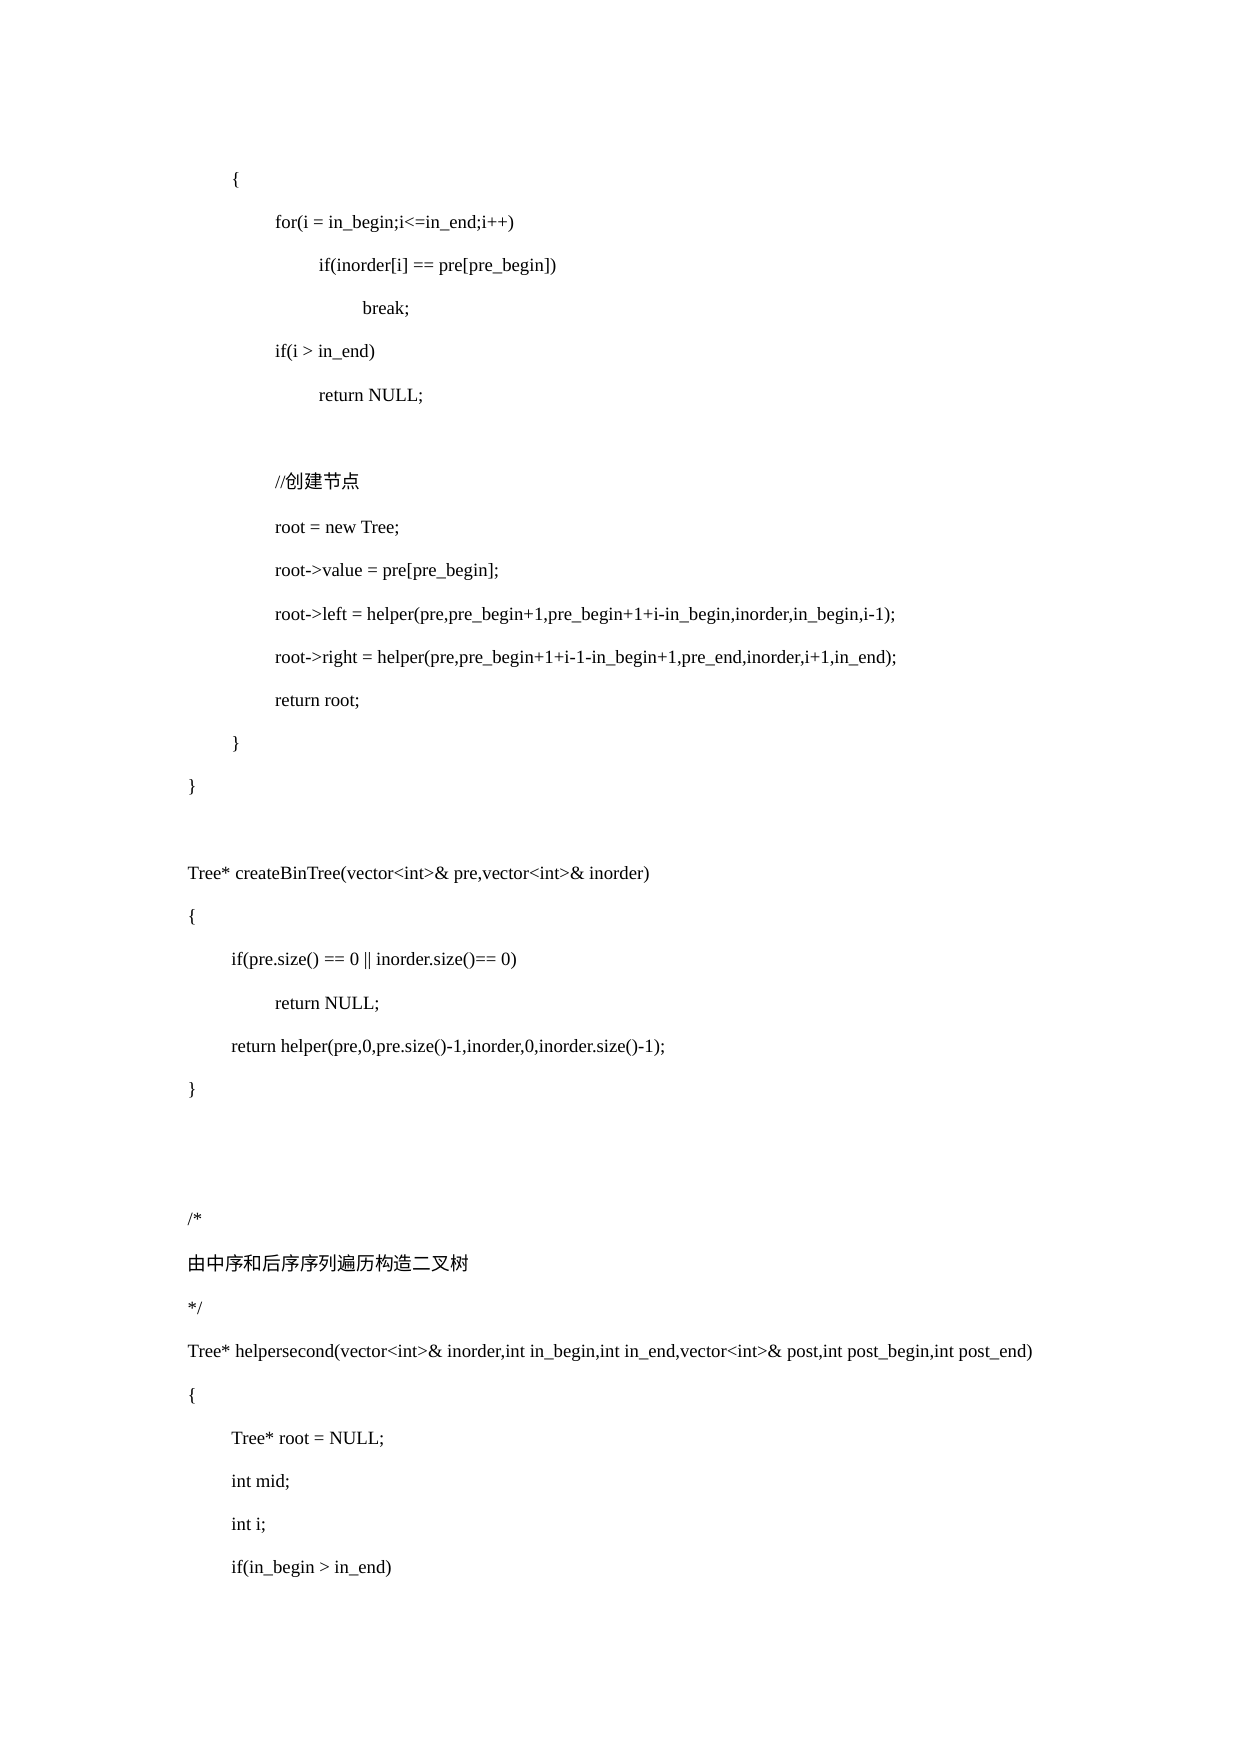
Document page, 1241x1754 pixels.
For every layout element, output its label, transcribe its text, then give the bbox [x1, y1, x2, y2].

text } [187, 727, 1053, 759]
text /* [187, 1202, 1053, 1235]
text return NULL; [187, 378, 1053, 411]
text } [187, 770, 1053, 802]
text if(inorder[i] == pre[pre_begin]) [187, 248, 1053, 281]
text for(i = in_begin;i<=in_end;i++) [187, 205, 1053, 238]
text root->right = helper(pre,pre_begin+1+i-1-in_begin+1,pre_end,inorder,i+1,in_end); [187, 640, 1053, 673]
text Tree* helpersecond(vector<int>& inorder,int in_begin,int in_end,vector<int>& post,int post_begin,int post_end) [187, 1335, 1053, 1367]
text //创建节点 [187, 464, 1053, 497]
text if(pre.size() == 0 || inorder.size()== 0) [187, 943, 1053, 975]
text return helper(pre,0,pre.size()-1,inorder,0,inorder.size()-1); [187, 1029, 1053, 1062]
text Tree* createBinTree(vector<int>& pre,vector<int>& inorder) [187, 856, 1053, 889]
text root = new Tree; [187, 511, 1053, 543]
text return root; [187, 683, 1053, 716]
text 由中序和后序序列遍历构造二叉树 [187, 1246, 1053, 1278]
text { [187, 162, 1053, 194]
text { [187, 1378, 1053, 1411]
text */ [187, 1292, 1053, 1324]
text Tree* root = NULL; [187, 1421, 1053, 1454]
text int i; [187, 1508, 1053, 1540]
text root->value = pre[pre_begin]; [187, 554, 1053, 586]
text root->left = helper(pre,pre_begin+1,pre_begin+1+i-in_begin,inorder,in_begin,i-1); [187, 597, 1053, 629]
text if(i > in_end) [187, 335, 1053, 367]
text if(in_begin > in_end) [187, 1551, 1053, 1583]
text int mid; [187, 1464, 1053, 1497]
text return NULL; [187, 986, 1053, 1019]
text { [187, 900, 1053, 932]
text } [187, 1073, 1053, 1105]
text break; [187, 292, 1053, 324]
